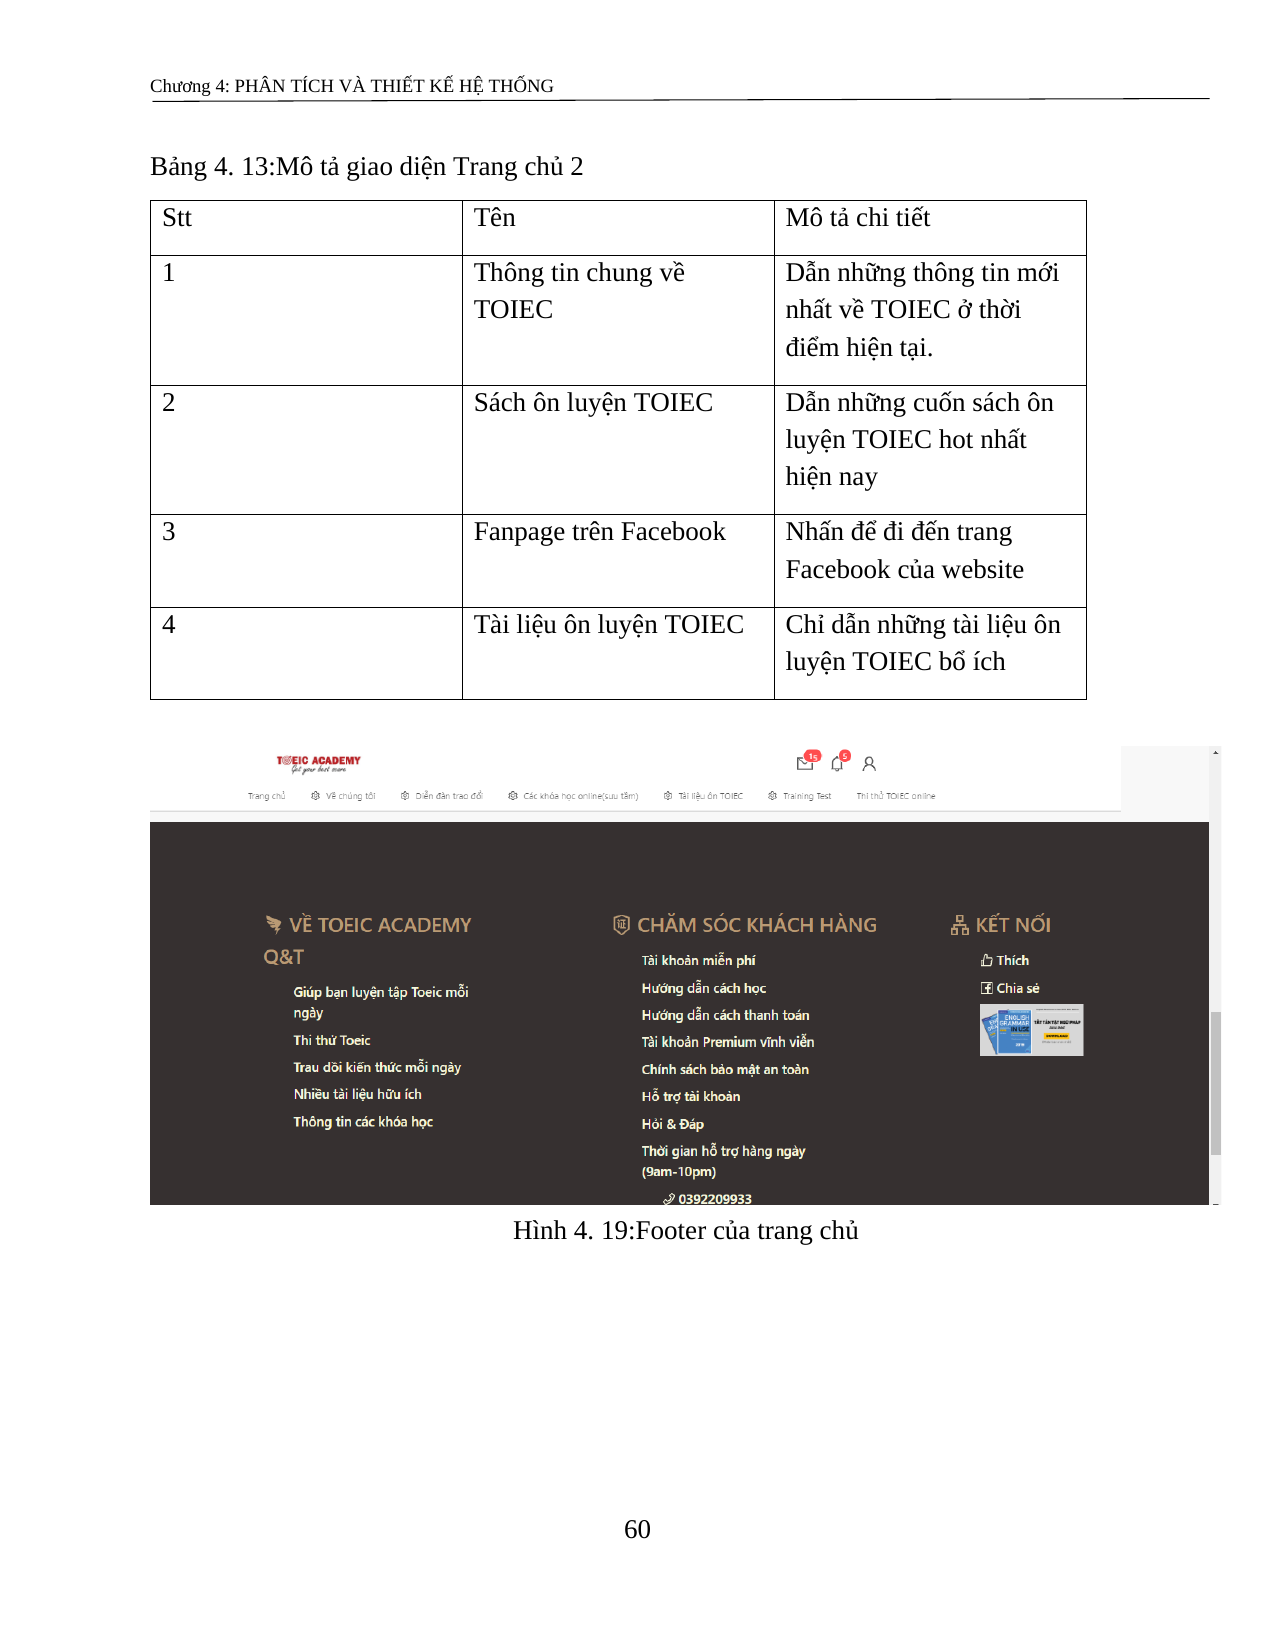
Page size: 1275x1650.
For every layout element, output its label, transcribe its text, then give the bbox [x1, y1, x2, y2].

table_cell Fanpage trên Facebook [463, 515, 774, 607]
table_cell Thông tin chung về TOIEC [463, 256, 774, 385]
table_cell Tài liệu ôn luyện TOIEC [463, 608, 774, 699]
table_cell Dẫn những cuốn sách ôn luyện TOIEC hot nhất hiện nay [775, 386, 1086, 514]
picture [150, 746, 1222, 1205]
table_cell Chỉ dẫn những tài liệu ôn luyện TOIEC bổ ích [775, 608, 1086, 699]
table_cell 3 [151, 515, 462, 607]
table_cell 1 [151, 256, 462, 385]
table_cell Sách ôn luyện TOIEC [463, 386, 774, 514]
table_header Mô tả chi tiết [775, 201, 1086, 255]
table_cell Dẫn những thông tin mới nhất về TOIEC ở thời điểm hiện tại. [775, 256, 1086, 385]
table_header Stt [151, 201, 462, 255]
table_cell Nhấn để đi đến trang Facebook của website [775, 515, 1086, 607]
table_header Tên [463, 201, 774, 255]
table_cell 2 [151, 386, 462, 514]
table_cell 4 [151, 608, 462, 699]
